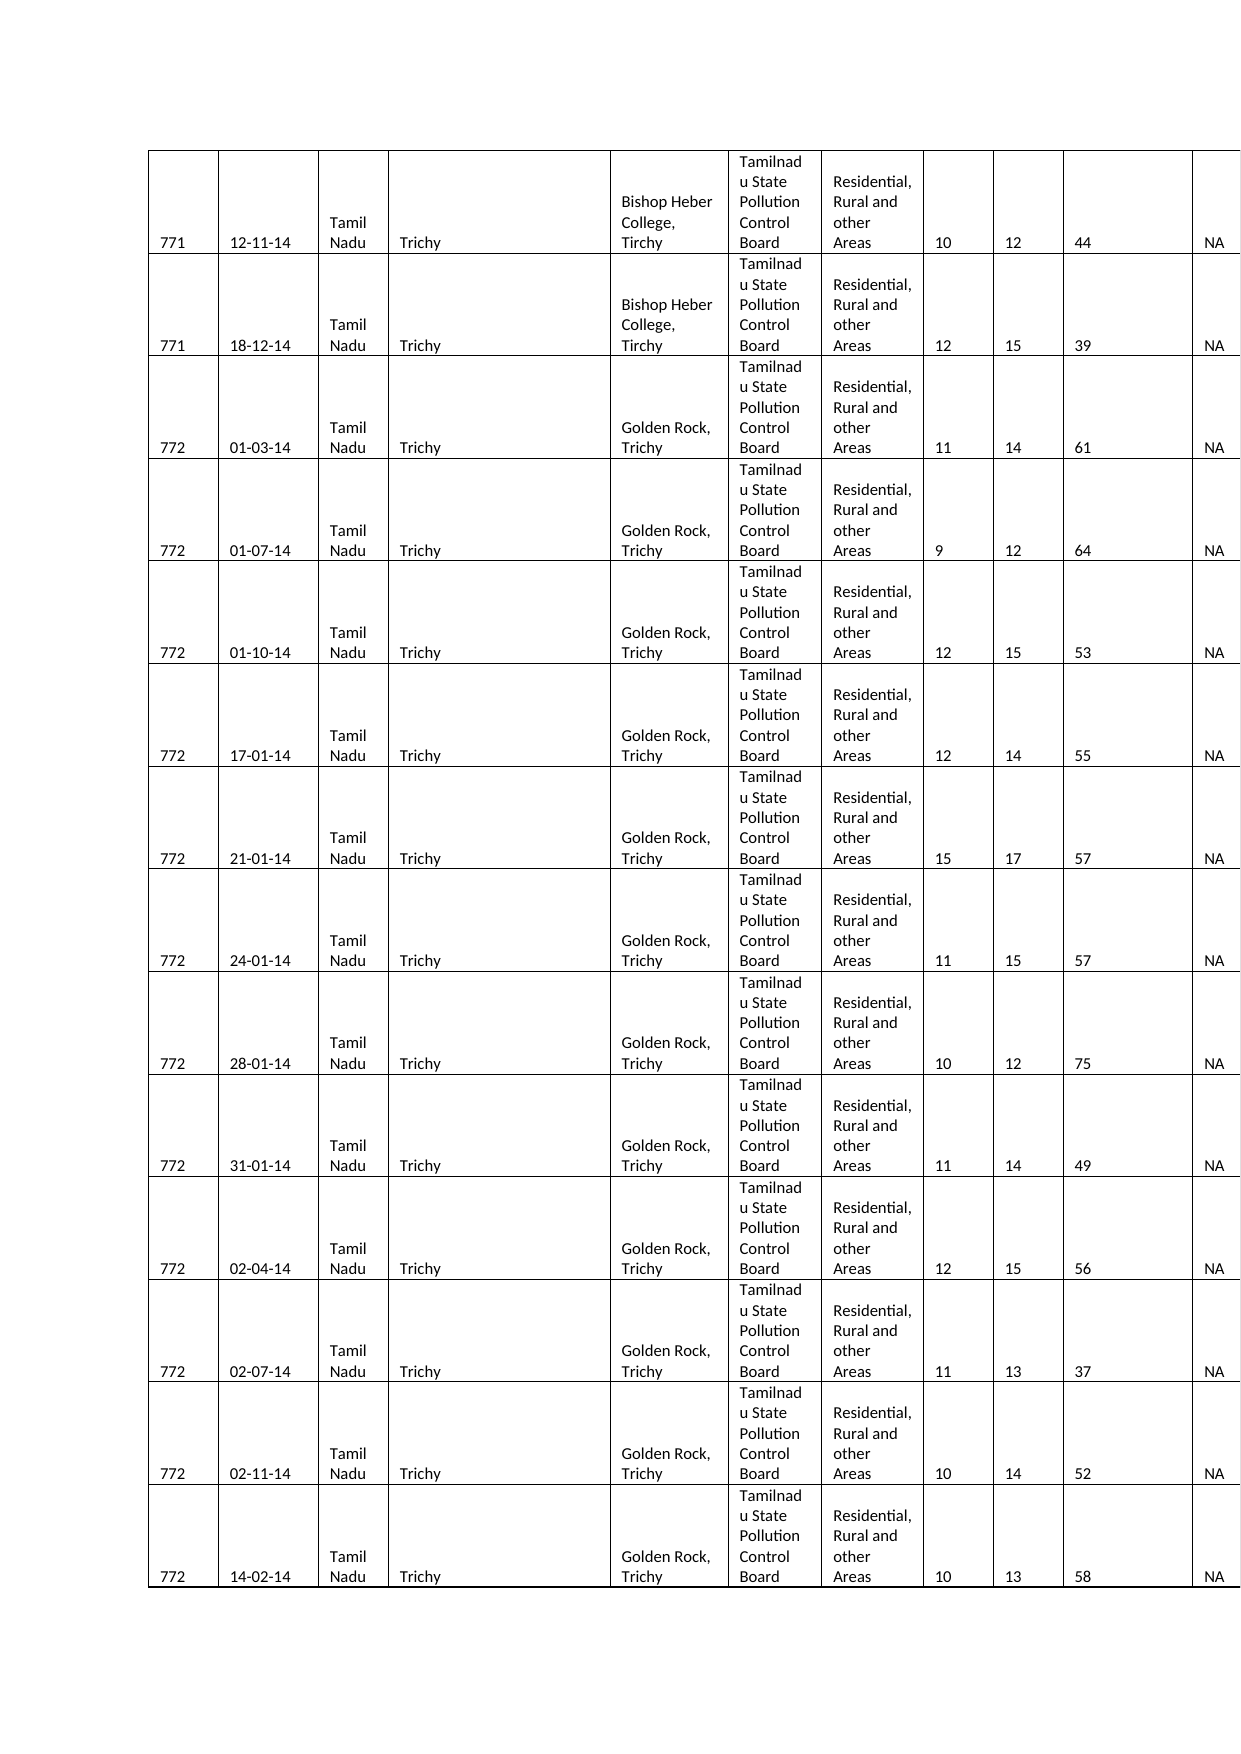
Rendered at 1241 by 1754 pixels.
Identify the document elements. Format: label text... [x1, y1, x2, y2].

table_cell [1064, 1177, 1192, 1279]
table_cell 64 [1064, 459, 1192, 560]
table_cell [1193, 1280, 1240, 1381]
table_cell Trichy [389, 356, 610, 458]
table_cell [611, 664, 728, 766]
table_cell Trichy [389, 254, 610, 355]
table_cell Trichy [389, 459, 610, 560]
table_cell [611, 151, 728, 253]
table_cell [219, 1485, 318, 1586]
table_cell Residential, Rural and other Areas [822, 459, 923, 560]
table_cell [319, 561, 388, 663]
table_cell 01-03-14 [219, 356, 318, 458]
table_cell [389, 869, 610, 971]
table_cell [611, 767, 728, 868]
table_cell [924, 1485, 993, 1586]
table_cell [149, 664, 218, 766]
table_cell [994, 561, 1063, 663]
table_cell 14 [994, 356, 1063, 458]
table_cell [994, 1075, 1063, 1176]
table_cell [729, 151, 821, 253]
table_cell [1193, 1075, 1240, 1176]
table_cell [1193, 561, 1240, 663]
table_cell Tamil Nadu [319, 459, 388, 560]
table_cell 01-07-14 [219, 459, 318, 560]
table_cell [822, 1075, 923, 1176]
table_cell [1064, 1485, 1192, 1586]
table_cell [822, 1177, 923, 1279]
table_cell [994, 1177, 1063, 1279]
table_cell Tamilnadu State Pollution Control Board [729, 254, 821, 355]
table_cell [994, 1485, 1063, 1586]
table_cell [822, 151, 923, 253]
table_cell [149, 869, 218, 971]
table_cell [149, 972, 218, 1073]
table_cell 44 [1064, 151, 1192, 253]
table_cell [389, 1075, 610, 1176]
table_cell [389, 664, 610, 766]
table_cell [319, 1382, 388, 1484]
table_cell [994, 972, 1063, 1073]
table_cell 771 [149, 254, 218, 355]
table_cell 12 [924, 254, 993, 355]
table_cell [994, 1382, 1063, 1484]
table_cell NA [1193, 254, 1240, 355]
table_cell 12-11-14 [219, 151, 318, 253]
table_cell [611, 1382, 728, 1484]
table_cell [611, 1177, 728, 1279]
table_cell 772 [149, 356, 218, 458]
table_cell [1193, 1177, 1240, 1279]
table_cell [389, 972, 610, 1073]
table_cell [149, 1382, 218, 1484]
table_cell 11 [924, 356, 993, 458]
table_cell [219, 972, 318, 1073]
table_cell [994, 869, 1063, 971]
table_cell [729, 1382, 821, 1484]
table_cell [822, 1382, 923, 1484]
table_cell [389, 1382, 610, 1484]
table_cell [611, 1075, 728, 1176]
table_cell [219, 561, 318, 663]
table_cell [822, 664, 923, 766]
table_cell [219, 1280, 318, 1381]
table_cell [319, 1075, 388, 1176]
table_cell Tamilnadu State Pollution Control Board [729, 356, 821, 458]
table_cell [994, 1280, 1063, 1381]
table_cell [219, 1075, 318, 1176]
table_cell 9 [924, 459, 993, 560]
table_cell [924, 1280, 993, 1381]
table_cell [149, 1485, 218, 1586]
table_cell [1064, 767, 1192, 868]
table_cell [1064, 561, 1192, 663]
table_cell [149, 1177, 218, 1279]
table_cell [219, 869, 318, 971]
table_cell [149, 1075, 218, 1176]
table_cell 39 [1064, 254, 1192, 355]
table_cell Residential, Rural and other Areas [822, 356, 923, 458]
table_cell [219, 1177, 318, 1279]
table_cell 771 [149, 151, 218, 253]
table_cell 772 [149, 459, 218, 560]
table_cell Tamil Nadu [319, 356, 388, 458]
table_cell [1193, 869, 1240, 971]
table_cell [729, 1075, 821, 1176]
table_cell 12 [994, 459, 1063, 560]
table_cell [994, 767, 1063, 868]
table_cell NA [1193, 356, 1240, 458]
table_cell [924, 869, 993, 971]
table_cell Residential, Rural and other Areas [822, 254, 923, 355]
table_cell Golden Rock, Trichy [611, 459, 728, 560]
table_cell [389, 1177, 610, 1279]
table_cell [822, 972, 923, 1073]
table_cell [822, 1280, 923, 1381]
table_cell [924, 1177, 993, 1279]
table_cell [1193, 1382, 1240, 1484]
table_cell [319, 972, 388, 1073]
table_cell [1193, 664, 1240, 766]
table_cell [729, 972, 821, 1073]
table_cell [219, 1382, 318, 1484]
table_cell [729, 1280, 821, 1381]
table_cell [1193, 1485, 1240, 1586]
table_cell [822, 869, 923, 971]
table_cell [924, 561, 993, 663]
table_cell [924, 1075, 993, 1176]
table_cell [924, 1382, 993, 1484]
table_cell Tamil Nadu [319, 254, 388, 355]
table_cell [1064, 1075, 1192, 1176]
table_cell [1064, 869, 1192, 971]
table_cell NA [1193, 151, 1240, 253]
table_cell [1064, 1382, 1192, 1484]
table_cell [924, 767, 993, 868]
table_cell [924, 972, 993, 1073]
table_cell Golden Rock, Trichy [611, 356, 728, 458]
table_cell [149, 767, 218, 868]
table_cell Tamilnadu State Pollution Control Board [729, 459, 821, 560]
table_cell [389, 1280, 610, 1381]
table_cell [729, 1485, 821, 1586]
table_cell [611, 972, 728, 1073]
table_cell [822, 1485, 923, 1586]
table_cell Tamil Nadu [319, 151, 388, 253]
table_cell 15 [994, 254, 1063, 355]
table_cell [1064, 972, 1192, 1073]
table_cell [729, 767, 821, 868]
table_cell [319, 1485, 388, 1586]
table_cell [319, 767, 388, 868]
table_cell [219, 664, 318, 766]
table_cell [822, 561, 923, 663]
table_cell 61 [1064, 356, 1192, 458]
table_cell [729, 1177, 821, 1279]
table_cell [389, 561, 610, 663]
table_cell 10 [924, 151, 993, 253]
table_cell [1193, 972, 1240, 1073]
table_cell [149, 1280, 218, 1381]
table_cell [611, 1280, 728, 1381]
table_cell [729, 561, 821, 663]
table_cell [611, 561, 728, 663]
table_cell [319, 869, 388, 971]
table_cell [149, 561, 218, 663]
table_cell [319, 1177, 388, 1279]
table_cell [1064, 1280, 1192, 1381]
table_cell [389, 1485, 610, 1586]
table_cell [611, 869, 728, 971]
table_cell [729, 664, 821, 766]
table_cell Trichy [389, 151, 610, 253]
table_cell 12 [994, 151, 1063, 253]
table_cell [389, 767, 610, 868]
table_cell 18-12-14 [219, 254, 318, 355]
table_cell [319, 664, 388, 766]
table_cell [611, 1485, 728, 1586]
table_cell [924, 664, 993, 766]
table_cell NA [1193, 459, 1240, 560]
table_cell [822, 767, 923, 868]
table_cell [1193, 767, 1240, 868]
table_cell Bishop Heber College, Tirchy [611, 254, 728, 355]
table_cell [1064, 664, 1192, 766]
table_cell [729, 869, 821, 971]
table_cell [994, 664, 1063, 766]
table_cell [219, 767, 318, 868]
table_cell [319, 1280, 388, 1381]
